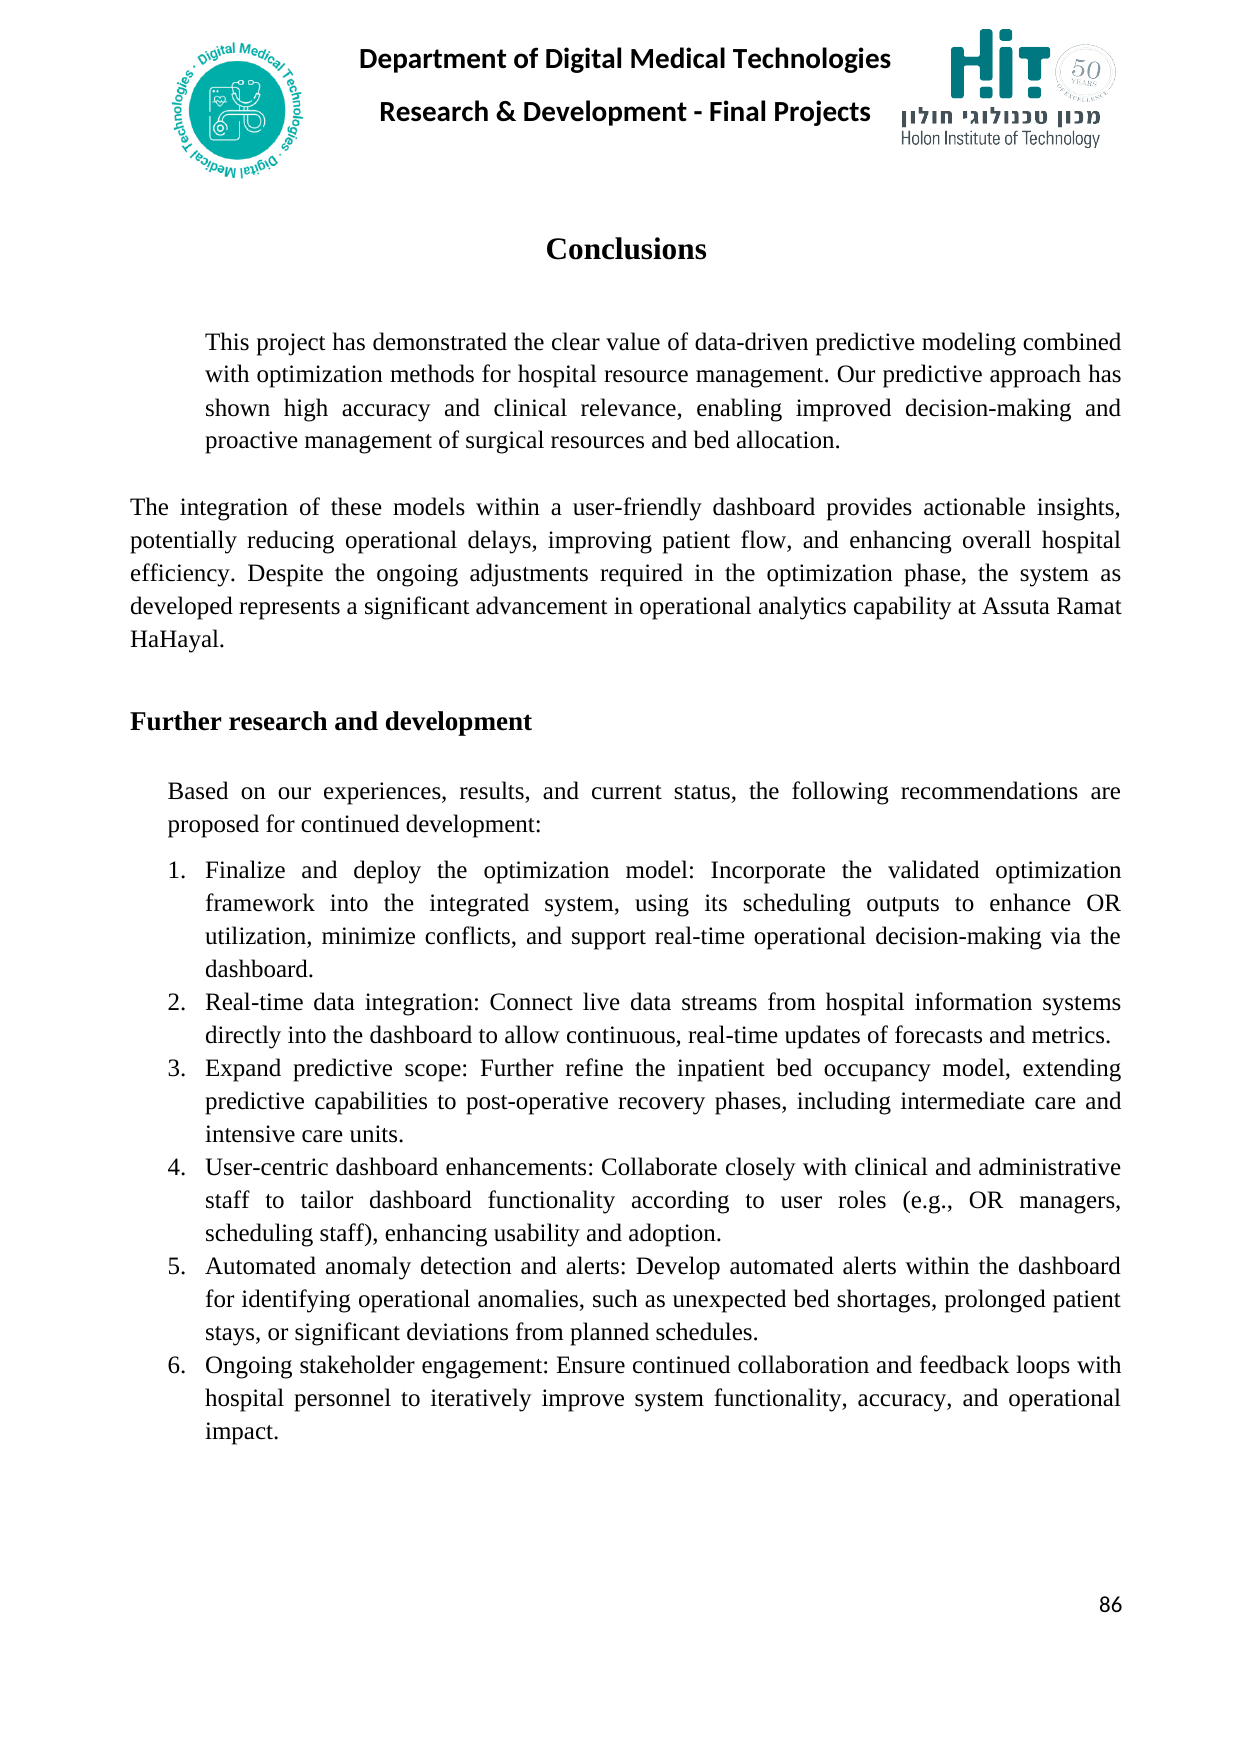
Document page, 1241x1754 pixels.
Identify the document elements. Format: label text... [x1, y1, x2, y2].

subtitle Real-time data integration: Connect live data streams from hospital information systems directly into the dashboard to allow continuous, real-time updates of forecasts and metrics. [167, 987, 1122, 1049]
subtitle User-centric dashboard enhancements: Collaborate closely with clinical and administrative staff to tailor dashboard functionality according to user roles (e.g., OR managers, scheduling staff), enhancing usability and adoption. [167, 1152, 1122, 1247]
subtitle Finalize and deploy the optimization model: Incorporate the validated optimization framework into the integrated system, using its scheduling outputs to enhance OR utilization, minimize conflicts, and support real-time operational decision-making via the dashboard. [167, 855, 1122, 983]
picture [167, 34, 311, 185]
subtitle Ongoing stakeholder engagement: Ensure continued collaboration and feedback loops with hospital personnel to iteratively improve system functionality, accuracy, and operational impact. [167, 1350, 1122, 1445]
subtitle Automated anomaly detection and alerts: Develop automated alerts within the dashboard for identifying operational anomalies, such as unexpected bed shortages, prolonged patient stays, or significant deviations from planned schedules. [167, 1251, 1122, 1346]
picture [897, 26, 1123, 152]
subtitle This project has demonstrated the clear value of data-driven predictive modeling combined with optimization methods for hospital resource management. Our predictive approach has shown high accuracy and clinical relevance, enabling improved decision-making and proactive management of surgical resources and bed allocation. [205, 327, 1122, 454]
subtitle The integration of these models within a user-friendly dashboard provides actionable insights, potentially reducing operational delays, improving patient flow, and enhancing overall hospital efficiency. Despite the ongoing adjustments required in the optimization phase, the system as developed represents a significant advancement in operational analytics capability at Assuta Ramat HaHayal. [130, 492, 1122, 652]
text Conclusions [130, 230, 1122, 266]
subtitle Expand predictive scope: Further refine the inpatient bed occupancy model, extending predictive capabilities to post-operative recovery phases, including intermediate care and intensive care units. [167, 1053, 1122, 1148]
text Further research and development [130, 705, 1122, 736]
text Based on our experiences, results, and current status, the following recommendations are proposed for continued development: [167, 776, 1122, 838]
